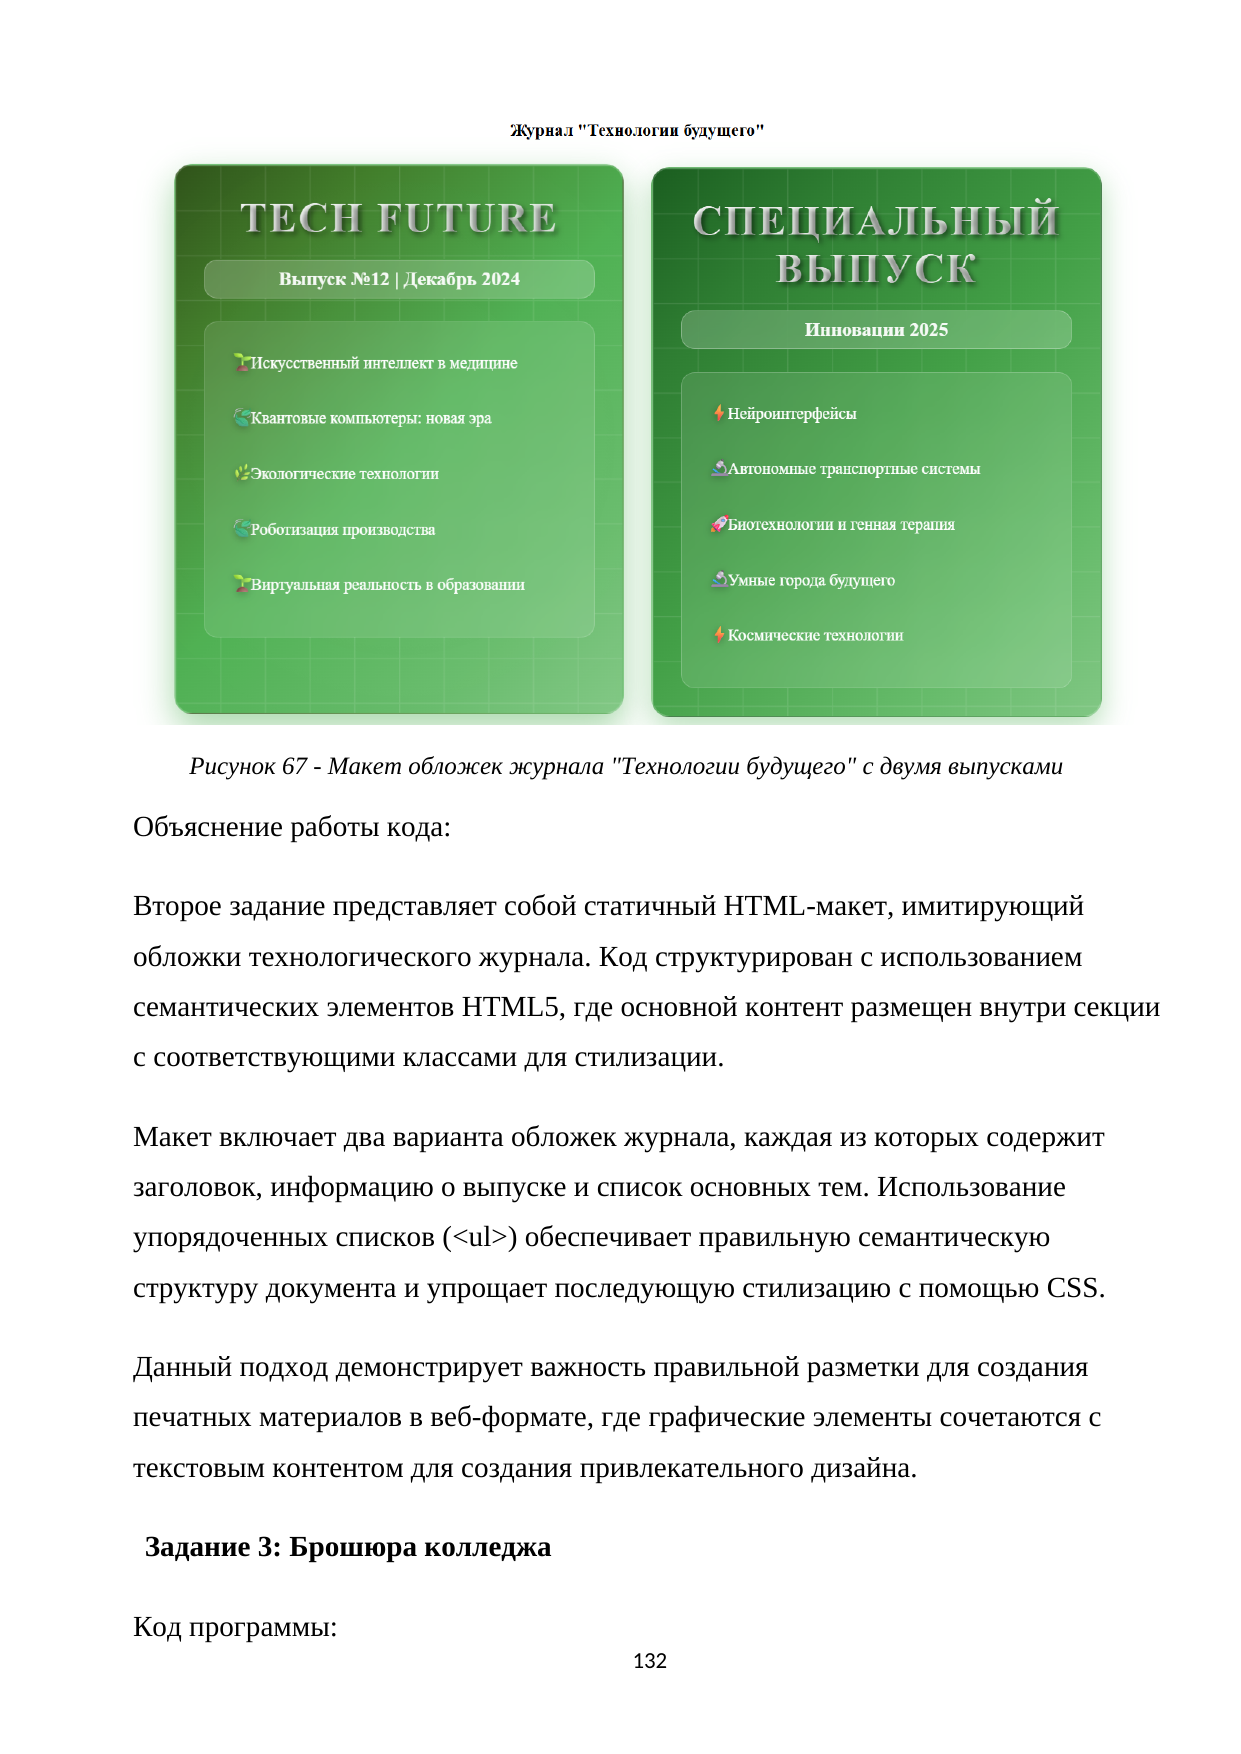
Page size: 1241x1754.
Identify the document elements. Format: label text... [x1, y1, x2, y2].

text Данный подход демонстрирует важность правильной разметки для создания печатных материалов в веб-формате, где графические элементы сочетаются с текстовым контентом для создания привлекательного дизайна. [133, 1349, 1166, 1483]
text Код программы: [133, 1609, 1166, 1642]
text Рисунок 67 - Макет обложек журнала "Технологии будущего" с двумя выпусками [133, 725, 1166, 780]
text Задание 3: Брошюра колледжа [144, 1529, 1155, 1563]
text Объяснение работы кода: [133, 809, 1166, 842]
picture [132, 116, 1167, 725]
text Макет включает два варианта обложек журнала, каждая из которых содержит заголовок, информацию о выпуске и список основных тем. Использование упорядоченных списков (<ul>) обеспечивает правильную семантическую структуру документа и упрощает последующую стилизацию с помощью CSS. [133, 1119, 1166, 1303]
text Второе задание представляет собой статичный HTML-макет, имитирующий обложки технологического журнала. Код структурирован с использованием семантических элементов HTML5, где основной контент размещен внутри секции с соответствующими классами для стилизации. [133, 888, 1166, 1073]
